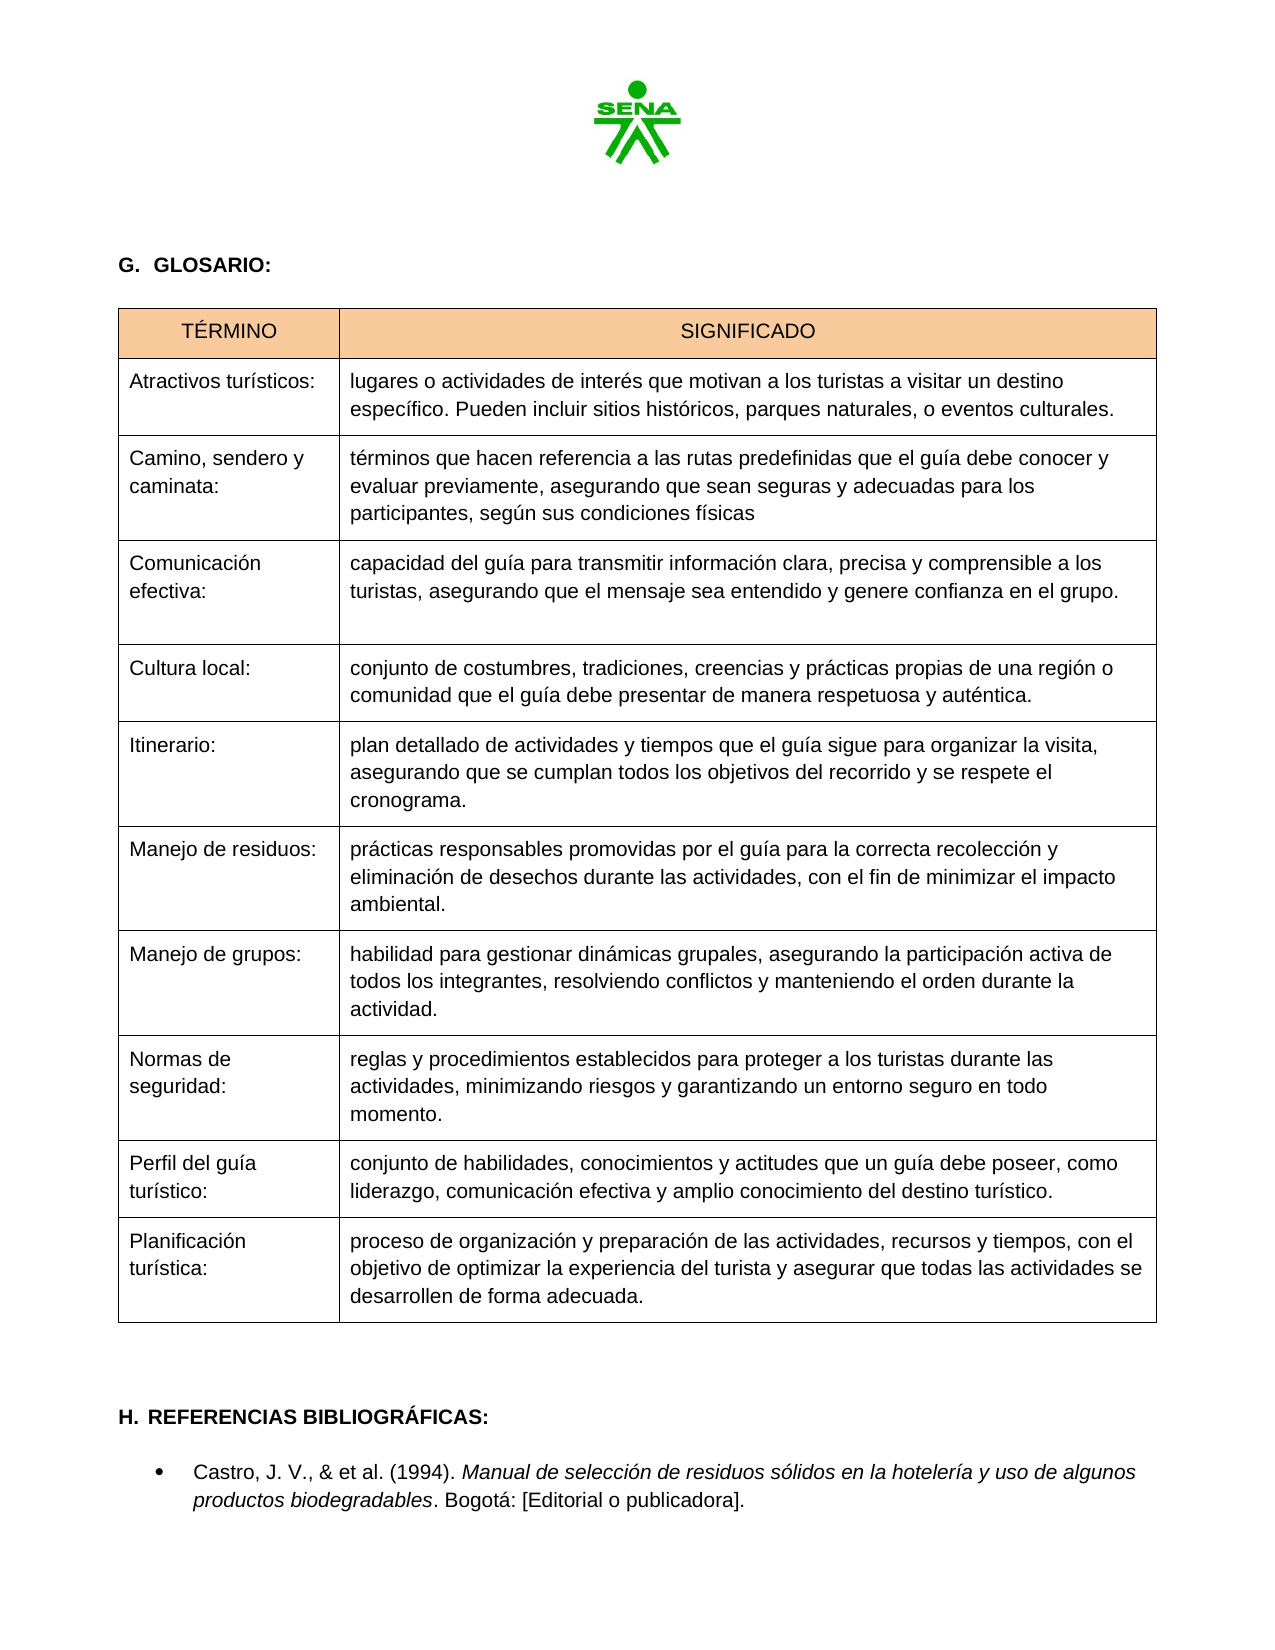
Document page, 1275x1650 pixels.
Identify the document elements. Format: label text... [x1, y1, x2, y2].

list GLOSARIO: [118, 253, 1157, 277]
table_cell Manejo de grupos: [119, 931, 339, 1035]
table_cell Camino, sendero y caminata: [119, 436, 339, 539]
table_cell lugares o actividades de interés que motivan a los turistas a visitar un destino específico. Pueden incluir sitios históricos, parques naturales, o eventos culturales. [340, 359, 1156, 435]
table_header TÉRMINO [119, 309, 339, 358]
table_cell conjunto de habilidades, conocimientos y actitudes que un guía debe poseer, como liderazgo, comunicación efectiva y amplio conocimiento del destino turístico. [340, 1141, 1156, 1217]
table_cell Manejo de residuos: [119, 827, 339, 930]
table_cell Cultura local: [119, 645, 339, 721]
table_header SIGNIFICADO [340, 309, 1156, 358]
table_cell Comunicación efectiva: [119, 541, 339, 644]
table_cell capacidad del guía para transmitir información clara, precisa y comprensible a los turistas, asegurando que el mensaje sea entendido y genere confianza en el grupo. [340, 541, 1156, 644]
table_cell proceso de organización y preparación de las actividades, recursos y tiempos, con el objetivo de optimizar la experiencia del turista y asegurar que todas las actividades se desarrollen de forma adecuada. [340, 1218, 1156, 1322]
list REFERENCIAS BIBLIOGRÁFICAS: [118, 1405, 1157, 1429]
table_cell Planificación turística: [119, 1218, 339, 1322]
table_cell plan detallado de actividades y tiempos que el guía sigue para organizar la visita, asegurando que se cumplan todos los objetivos del recorrido y se respete el cronograma. [340, 722, 1156, 826]
table_cell términos que hacen referencia a las rutas predefinidas que el guía debe conocer y evaluar previamente, asegurando que sean seguras y adecuadas para los participantes, según sus condiciones físicas [340, 436, 1156, 539]
table_cell reglas y procedimientos establecidos para proteger a los turistas durante las actividades, minimizando riesgos y garantizando un entorno seguro en todo momento. [340, 1036, 1156, 1140]
table_cell Normas de seguridad: [119, 1036, 339, 1140]
list Castro, J. V., & et al. (1994). Manual de selección de residuos sólidos en la hotelería y uso de algunos productos biodegradables. Bogotá: [Editorial o publicadora]. [156, 1460, 1157, 1512]
table_cell conjunto de costumbres, tradiciones, creencias y prácticas propias de una región o comunidad que el guía debe presentar de manera respetuosa y auténtica. [340, 645, 1156, 721]
table_cell habilidad para gestionar dinámicas grupales, asegurando la participación activa de todos los integrantes, resolviendo conflictos y manteniendo el orden durante la actividad. [340, 931, 1156, 1035]
table_cell Perfil del guía turístico: [119, 1141, 339, 1217]
table_cell Atractivos turísticos: [119, 359, 339, 435]
table_cell prácticas responsables promovidas por el guía para la correcta recolección y eliminación de desechos durante las actividades, con el fin de minimizar el impacto ambiental. [340, 827, 1156, 930]
picture [588, 75, 687, 172]
table_cell Itinerario: [119, 722, 339, 826]
